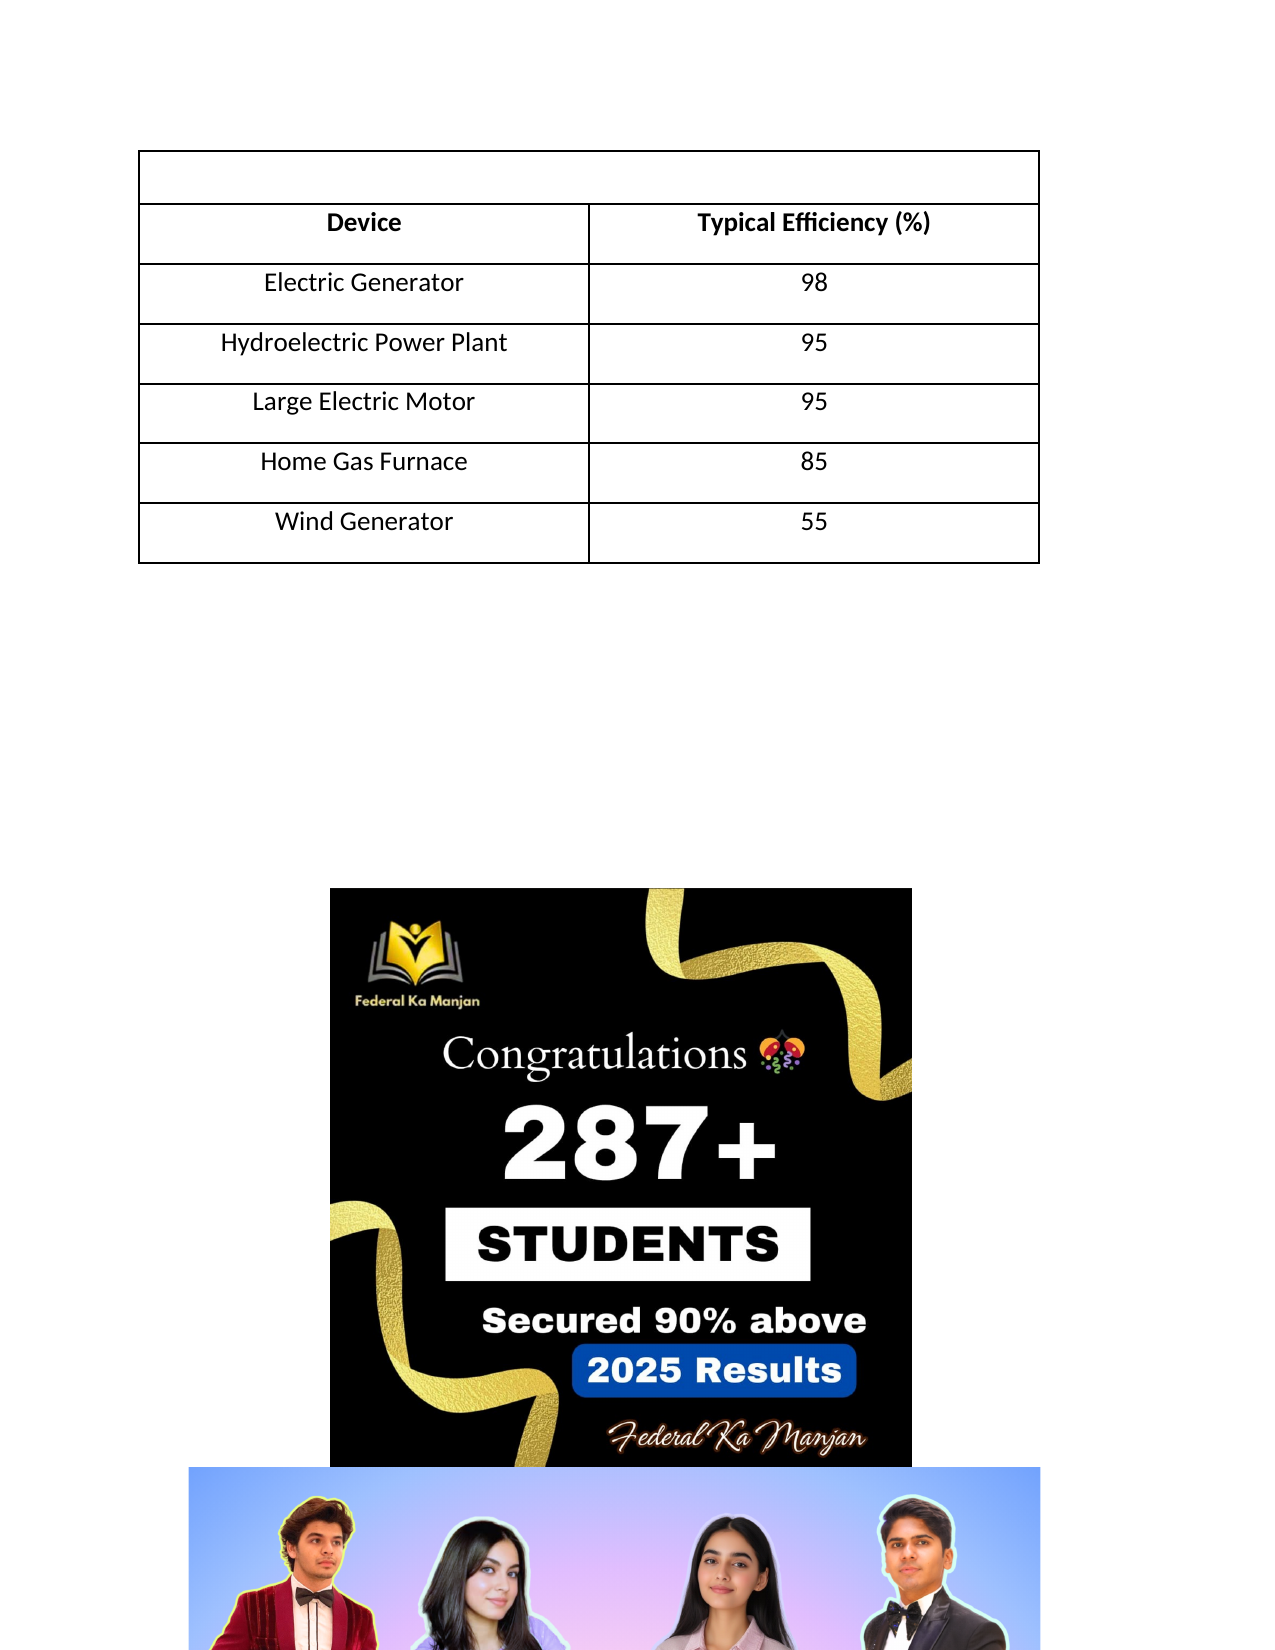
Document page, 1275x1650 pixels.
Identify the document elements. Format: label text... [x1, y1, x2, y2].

table_cell 55 [590, 504, 1038, 562]
table_cell Typical Efficiency (%) [590, 205, 1038, 263]
table_cell Electric Generator [140, 265, 588, 323]
table_cell 98 [590, 265, 1038, 323]
table_cell Hydroelectric Power Plant [140, 325, 588, 382]
table_cell 95 [590, 385, 1038, 442]
table_cell Large Electric Motor [140, 385, 588, 442]
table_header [140, 152, 1038, 203]
table_cell 95 [590, 325, 1038, 382]
table_cell Device [140, 205, 588, 263]
table_cell 85 [590, 444, 1038, 502]
table_cell Wind Generator [140, 504, 588, 562]
picture [188, 888, 1041, 1650]
table_cell Home Gas Furnace [140, 444, 588, 502]
